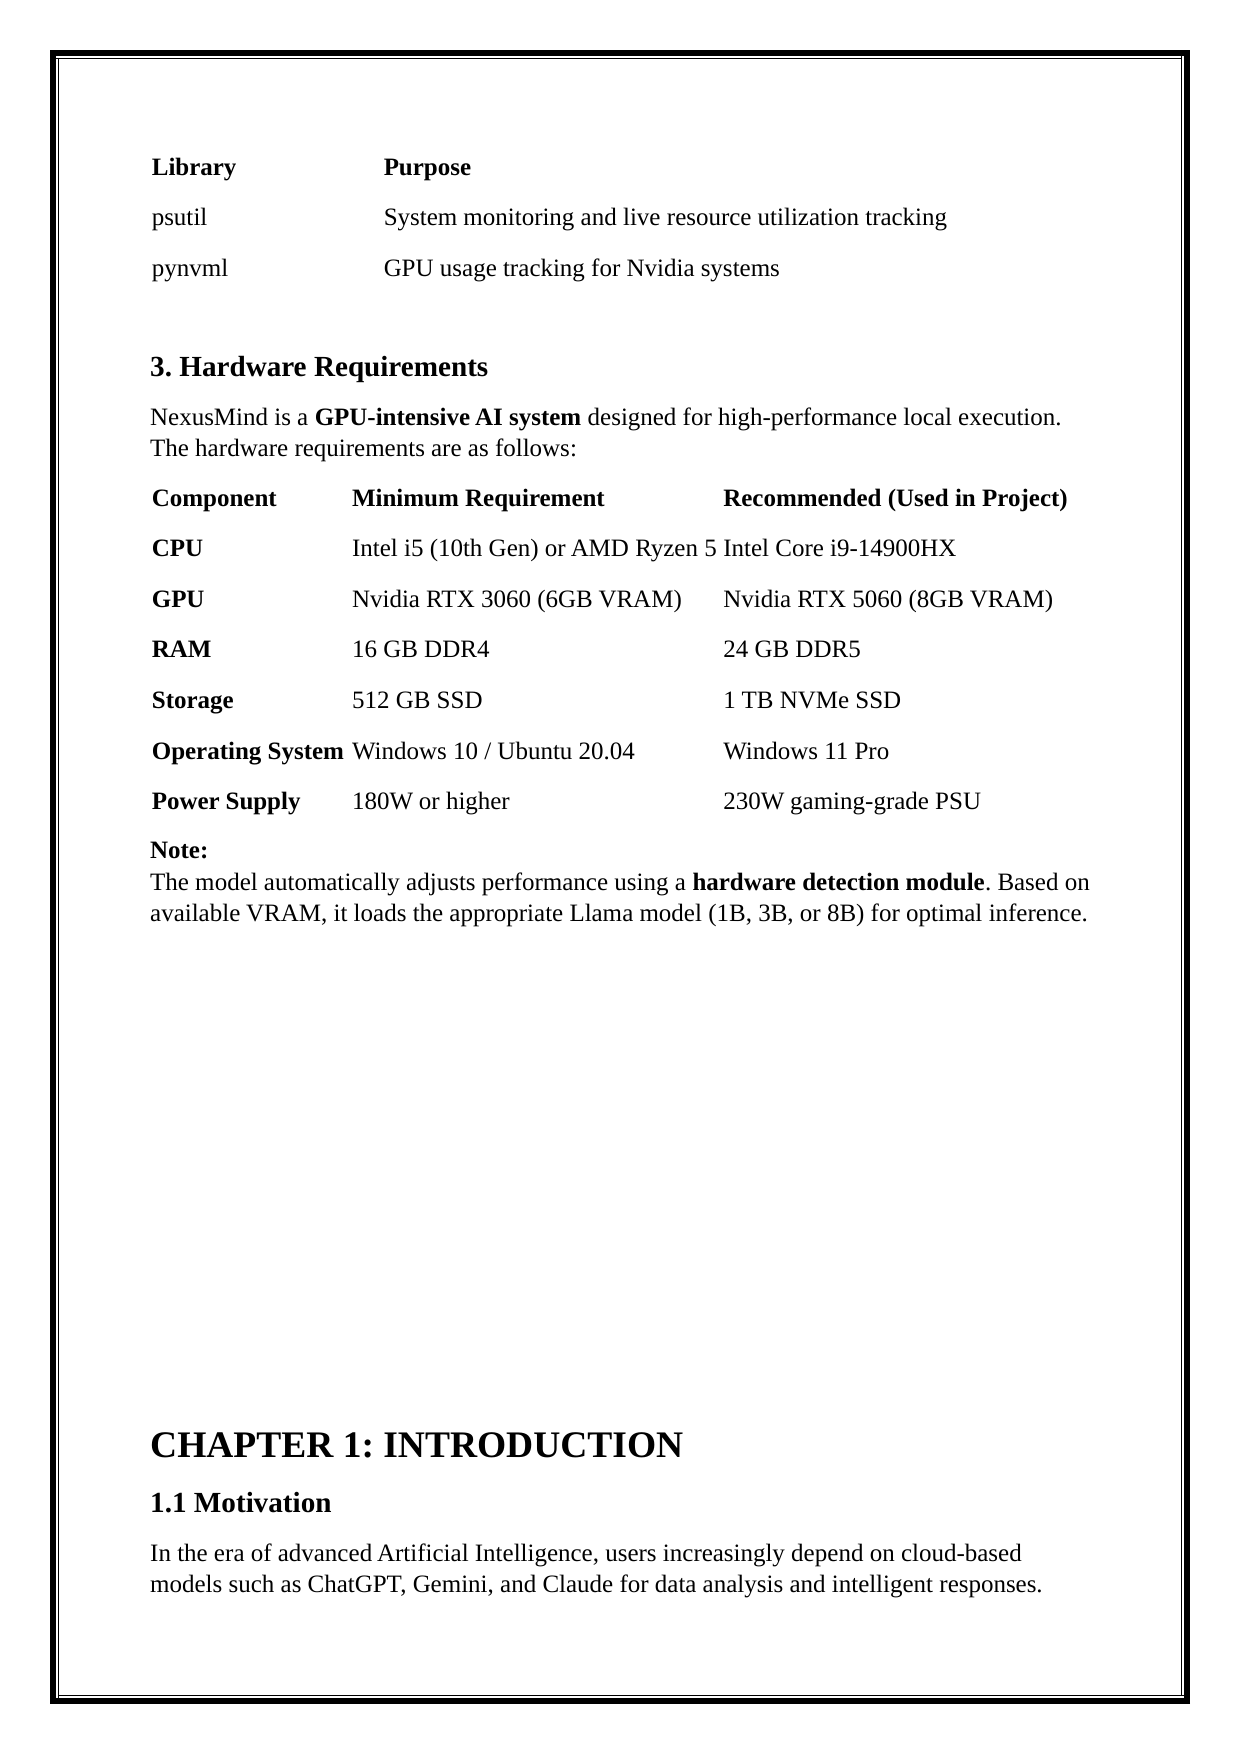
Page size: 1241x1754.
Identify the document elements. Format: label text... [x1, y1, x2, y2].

table_header Purpose [382, 150, 1001, 201]
table_cell Power Supply [150, 785, 350, 836]
table_cell 16 GB DDR4 [350, 633, 721, 684]
table_cell Operating System [150, 734, 350, 785]
text NexusMind is a GPU-intensive AI system designed for high-performance local execution. The hardware requirements are as follows: [150, 402, 1090, 462]
table_cell Intel i5 (10th Gen) or AMD Ryzen 5 [350, 532, 721, 582]
table_cell Nvidia RTX 5060 (8GB VRAM) [721, 583, 1074, 633]
table_header Component [150, 481, 350, 532]
table_cell 1 TB NVMe SSD [721, 684, 1074, 734]
table_header Library [150, 150, 382, 201]
table_cell pynvml [150, 251, 382, 302]
table_cell Storage [150, 684, 350, 734]
table_cell Windows 10 / Ubuntu 20.04 [350, 734, 721, 785]
text CHAPTER 1: INTRODUCTION [150, 1422, 1090, 1466]
table_cell psutil [150, 201, 382, 251]
table_cell Intel Core i9-14900HX [721, 532, 1074, 582]
text Note: The model automatically adjusts performance using a hardware detection module. Based on available VRAM, it loads the appropriate Llama model (1B, 3B, or 8B) for optimal inference. [150, 836, 1090, 926]
table_cell 512 GB SSD [350, 684, 721, 734]
table_cell 180W or higher [350, 785, 721, 836]
table_cell GPU [150, 583, 350, 633]
table_cell GPU usage tracking for Nvidia systems [382, 251, 1001, 302]
text 3. Hardware Requirements [150, 349, 1090, 383]
table_cell Nvidia RTX 3060 (6GB VRAM) [350, 583, 721, 633]
table_cell 24 GB DDR5 [721, 633, 1074, 684]
table_cell Windows 11 Pro [721, 734, 1074, 785]
table_cell 230W gaming-grade PSU [721, 785, 1074, 836]
table_header Minimum Requirement [350, 481, 721, 532]
table_header Recommended (Used in Project) [721, 481, 1074, 532]
text 1.1 Motivation [150, 1486, 1090, 1519]
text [150, 1538, 1090, 1598]
table_cell CPU [150, 532, 350, 582]
table_cell System monitoring and live resource utilization tracking [382, 201, 1001, 251]
table_cell RAM [150, 633, 350, 684]
